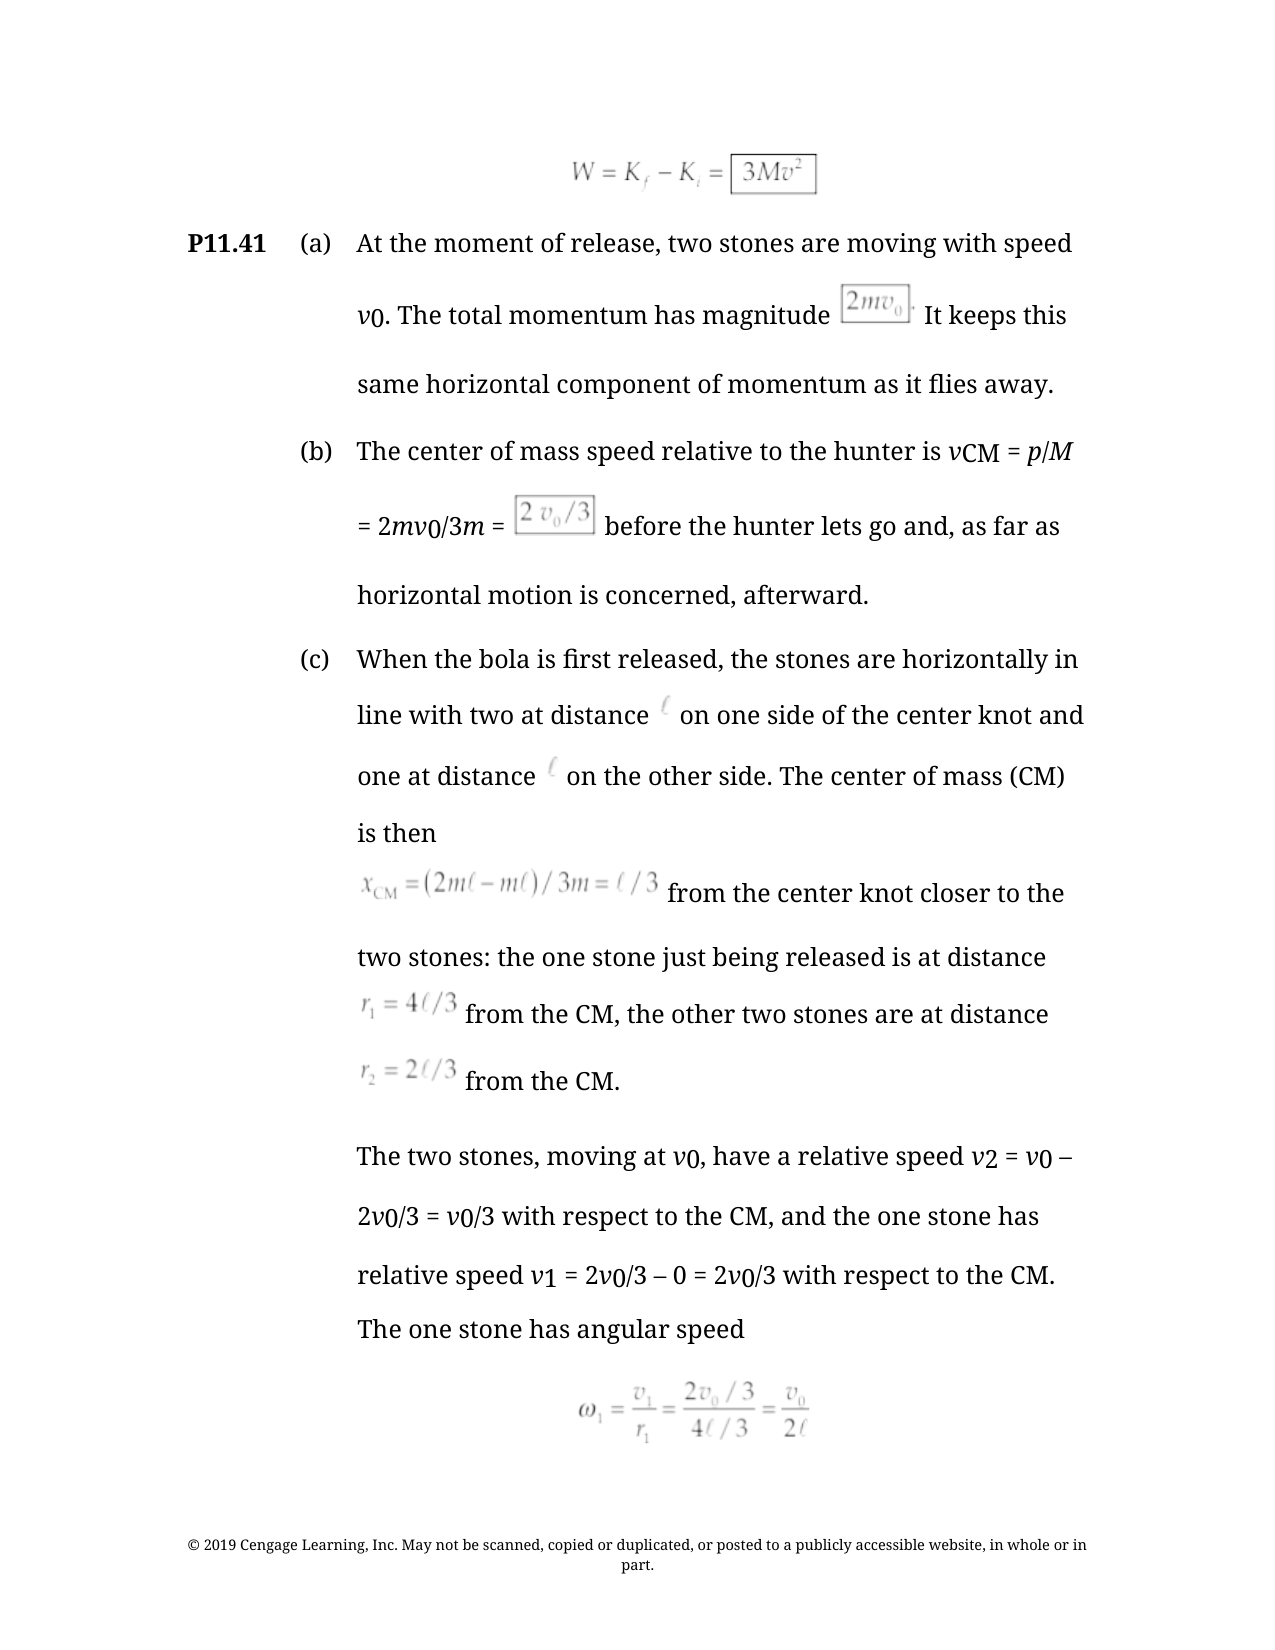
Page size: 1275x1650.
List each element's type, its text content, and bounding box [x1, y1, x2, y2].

text P11.41 (a) At the moment of release, two stones are moving with speed v0. The total momentum has magnitude It keeps this same horizontal component of momentum as it flies away. [187, 225, 1087, 401]
text (b) The center of mass speed relative to the hunter is vCM = p/M = 2mv0/3m = before the hunter lets go and, as far as horizontal motion is concerned, afterward. [187, 430, 1087, 612]
text (c) When the bola is first released, the stones are horizontally in line with two at distance on one side of the center knot and one at distance on the other side. The center of mass (CM) is then from the center knot closer to the two stones: the one stone just being released is at distance from the CM, the other two stones are at distance from the CM. [187, 641, 1087, 1106]
text The two stones, moving at v0, have a relative speed v2 = v0 – 2v0/3 = v0/3 with respect to the CM, and the one stone has relative speed v1 = 2v0/3 – 0 = 2v0/3 with respect to the CM. The one stone has angular speed [187, 1136, 1087, 1346]
